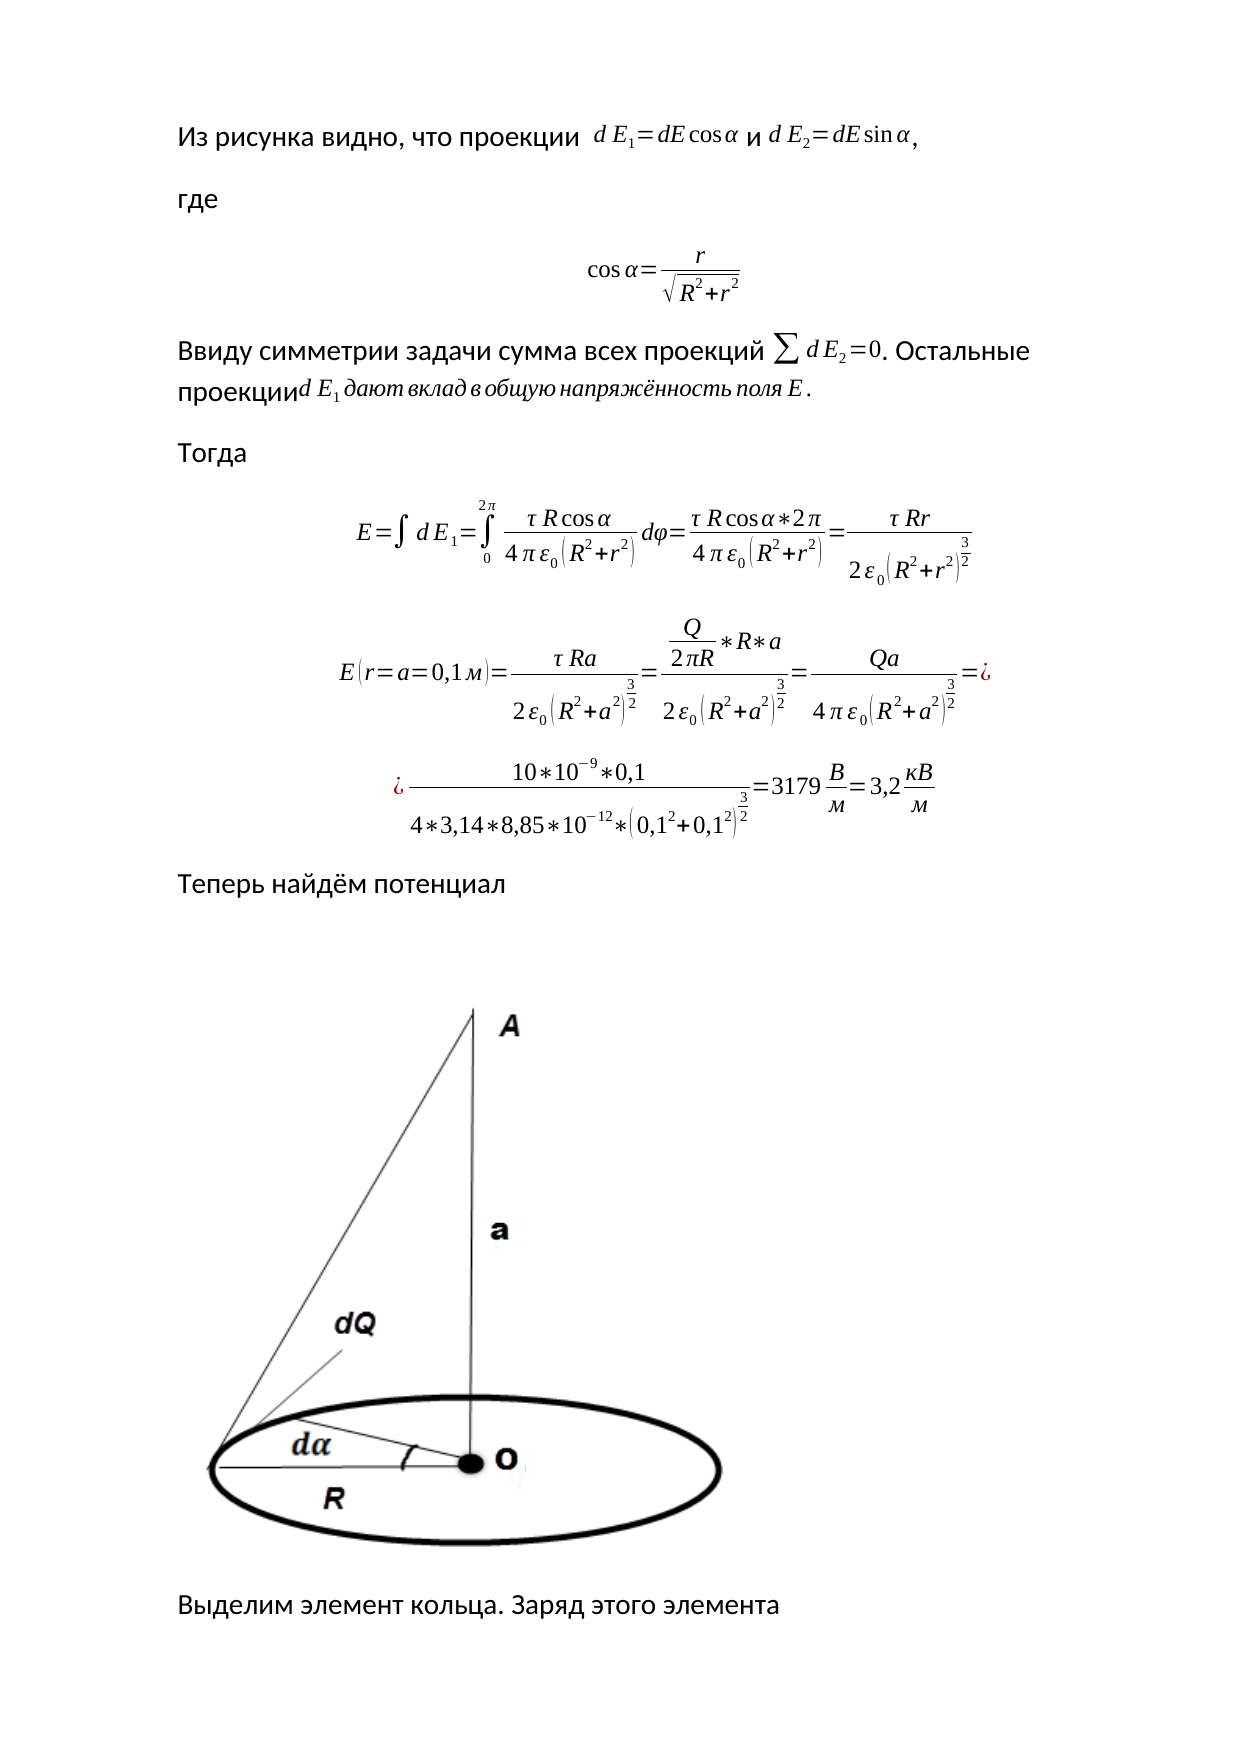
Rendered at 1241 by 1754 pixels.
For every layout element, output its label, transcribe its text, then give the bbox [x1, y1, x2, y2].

text Из рисунка видно, что проекции и , [177, 118, 1152, 154]
text Ввиду симметрии задачи сумма всех проекций . Остальные проекции [177, 332, 1152, 408]
picture [177, 988, 740, 1561]
text где [177, 180, 1152, 216]
text Выделим элемент кольца. Заряд этого элемента [177, 1586, 1152, 1621]
text Тогда [177, 434, 1152, 470]
text Теперь найдём потенциал [177, 865, 1152, 901]
